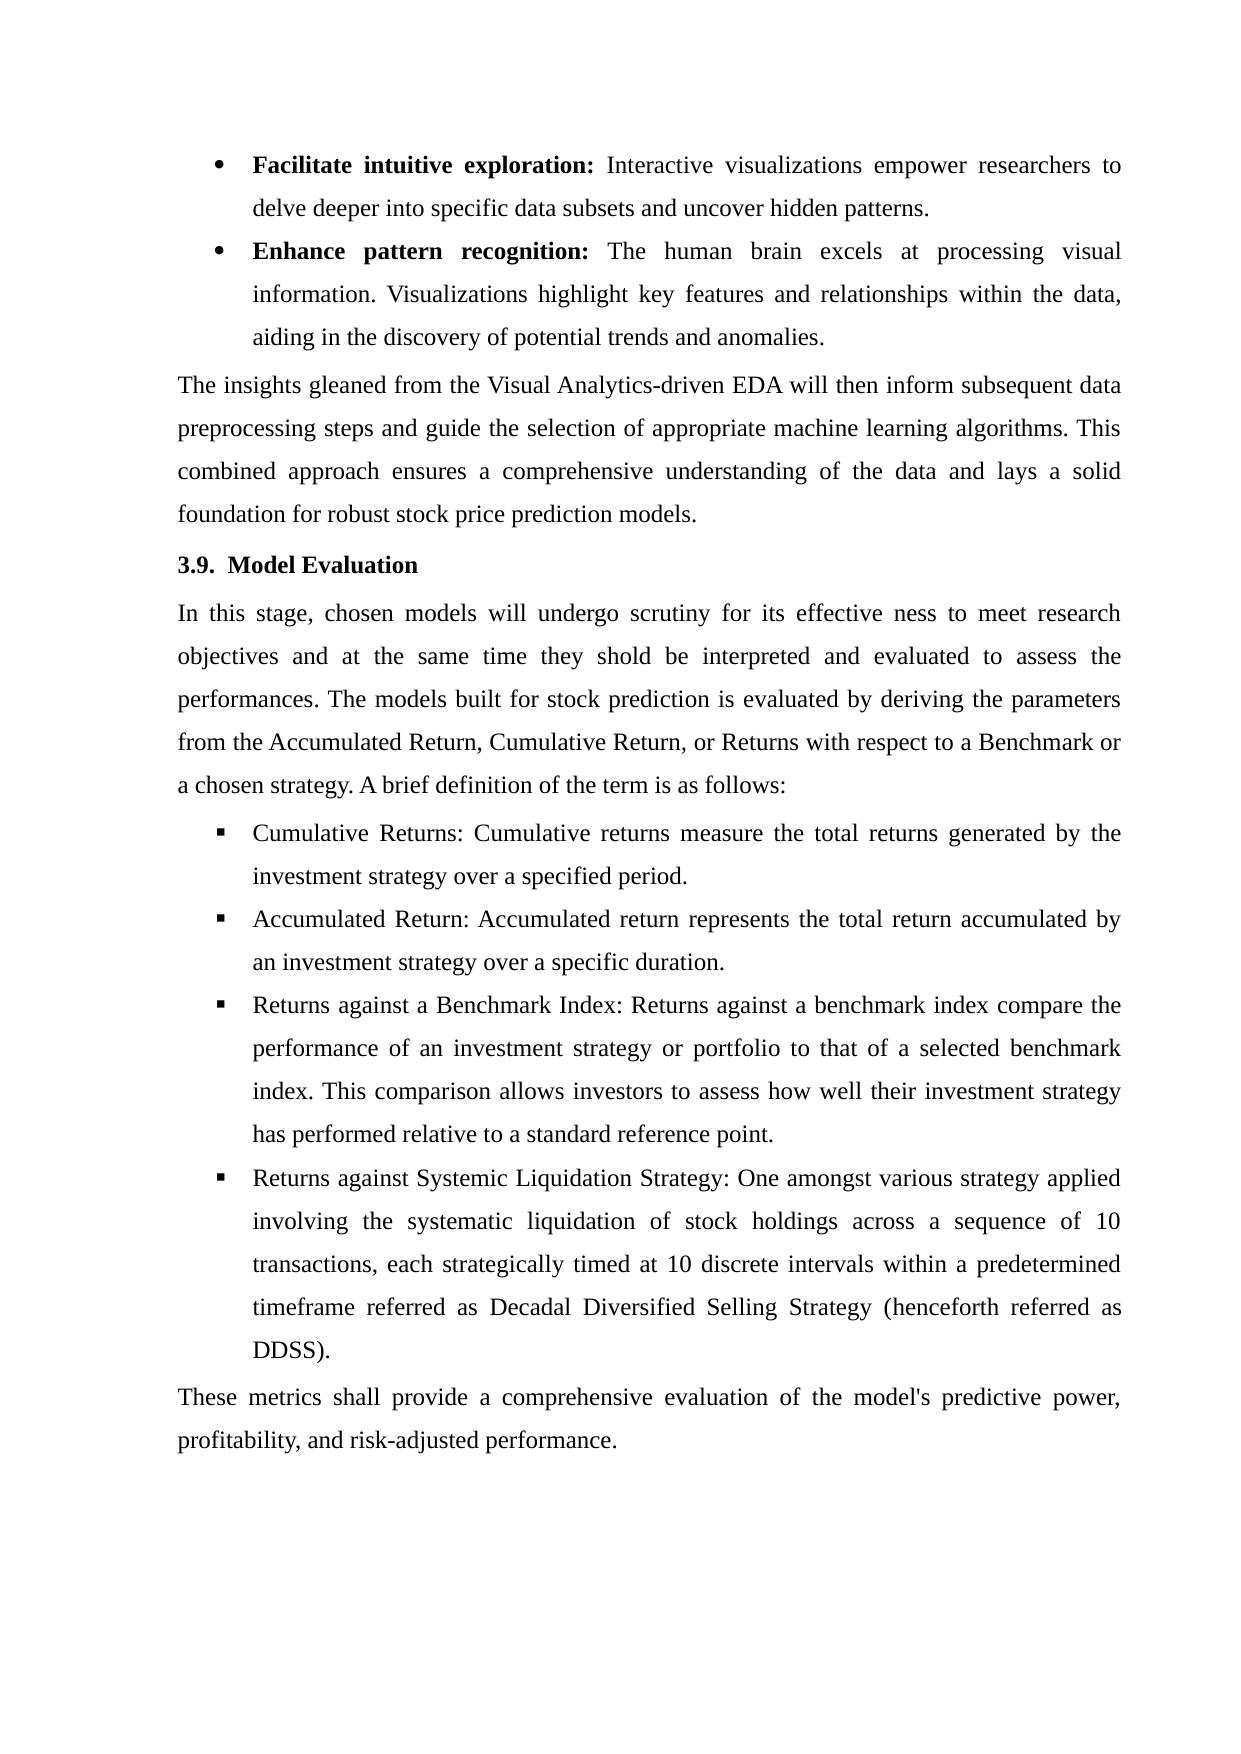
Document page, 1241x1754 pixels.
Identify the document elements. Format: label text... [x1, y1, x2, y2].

list Enhance pattern recognition: The human brain excels at processing visual information. Visualizations highlight key features and relationships within the data, aiding in the discovery of potential trends and anomalies. [215, 236, 1122, 351]
list Returns against a Benchmark Index: Returns against a benchmark index compare the performance of an investment strategy or portfolio to that of a selected benchmark index. This comparison allows investors to assess how well their investment strategy has performed relative to a standard reference point. [215, 990, 1122, 1148]
text The insights gleaned from the Visual Analytics-driven EDA will then inform subsequent data preprocessing steps and guide the selection of appropriate machine learning algorithms. This combined approach ensures a comprehensive understanding of the data and lays a solid foundation for robust stock price prediction models. [177, 370, 1122, 528]
list Accumulated Return: Accumulated return represents the total return accumulated by an investment strategy over a specific duration. [215, 904, 1122, 976]
text These metrics shall provide a comprehensive evaluation of the model's predictive power, profitability, and risk-adjusted performance. [177, 1382, 1122, 1454]
text In this stage, chosen models will undergo scrutiny for its effective ness to meet research objectives and at the same time they shold be interpreted and evaluated to assess the performances. The models built for stock prediction is evaluated by deriving the parameters from the Accumulated Return, Cumulative Return, or Returns with respect to a Benchmark or a chosen strategy. A brief definition of the term is as follows: [177, 598, 1122, 799]
list Cumulative Returns: Cumulative returns measure the total returns generated by the investment strategy over a specified period. [215, 818, 1122, 889]
list Returns against Systemic Liquidation Strategy: One amongst various strategy applied involving the systematic liquidation of stock holdings across a sequence of 10 transactions, each strategically timed at 10 discrete intervals within a predetermined timeframe referred as Decadal Diversified Selling Strategy (henceforth referred as DDSS). [215, 1163, 1122, 1364]
subtitle Model Evaluation [177, 551, 1122, 579]
list Facilitate intuitive exploration: Interactive visualizations empower researchers to delve deeper into specific data subsets and uncover hidden patterns. [215, 150, 1122, 222]
